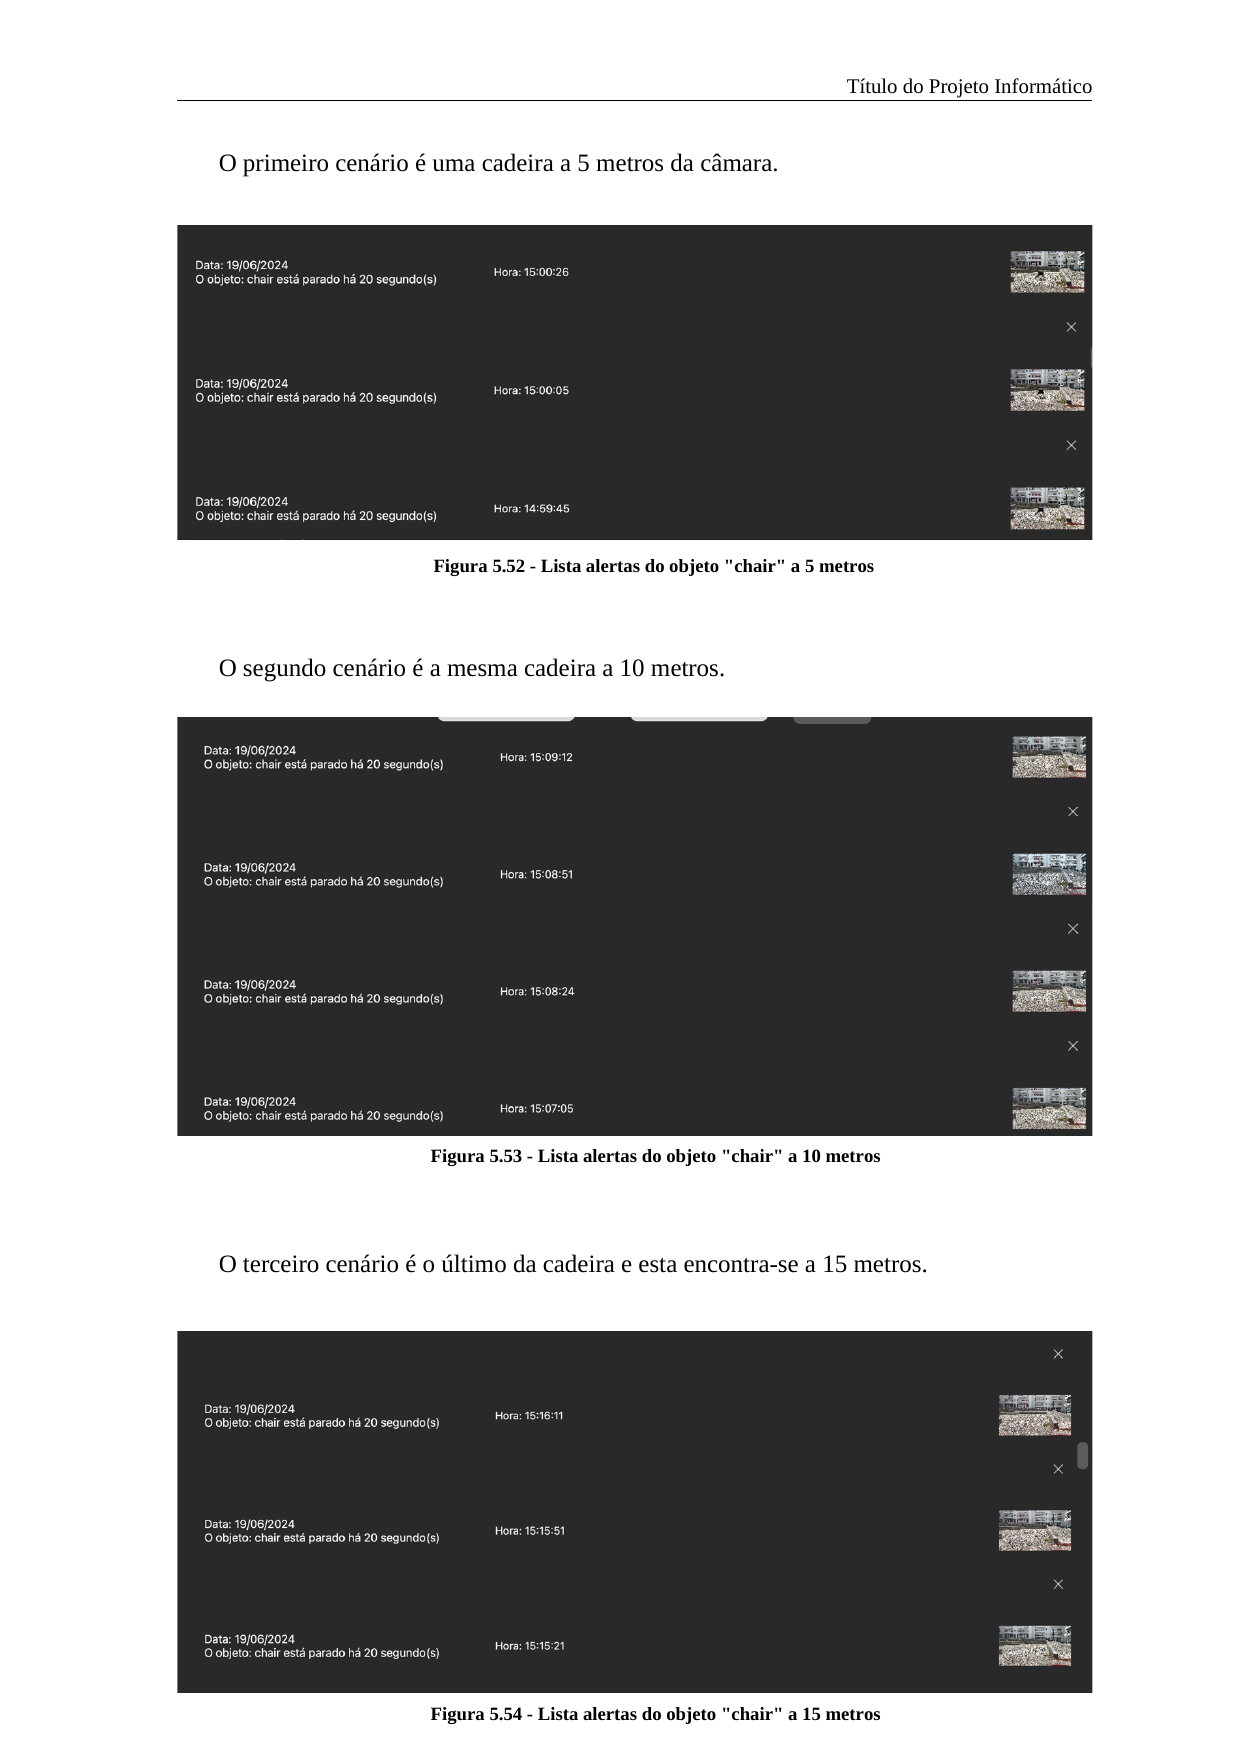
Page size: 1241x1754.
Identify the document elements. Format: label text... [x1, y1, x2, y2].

text O terceiro cenário é o último da cadeira e esta encontra-se a 15 metros. [177, 1249, 1092, 1278]
picture [177, 1331, 1093, 1693]
text O primeiro cenário é uma cadeira a 5 metros da câmara. [177, 148, 1092, 176]
picture [177, 225, 1093, 540]
picture [177, 717, 1093, 1136]
text O segundo cenário é a mesma cadeira a 10 metros. [177, 653, 1092, 682]
